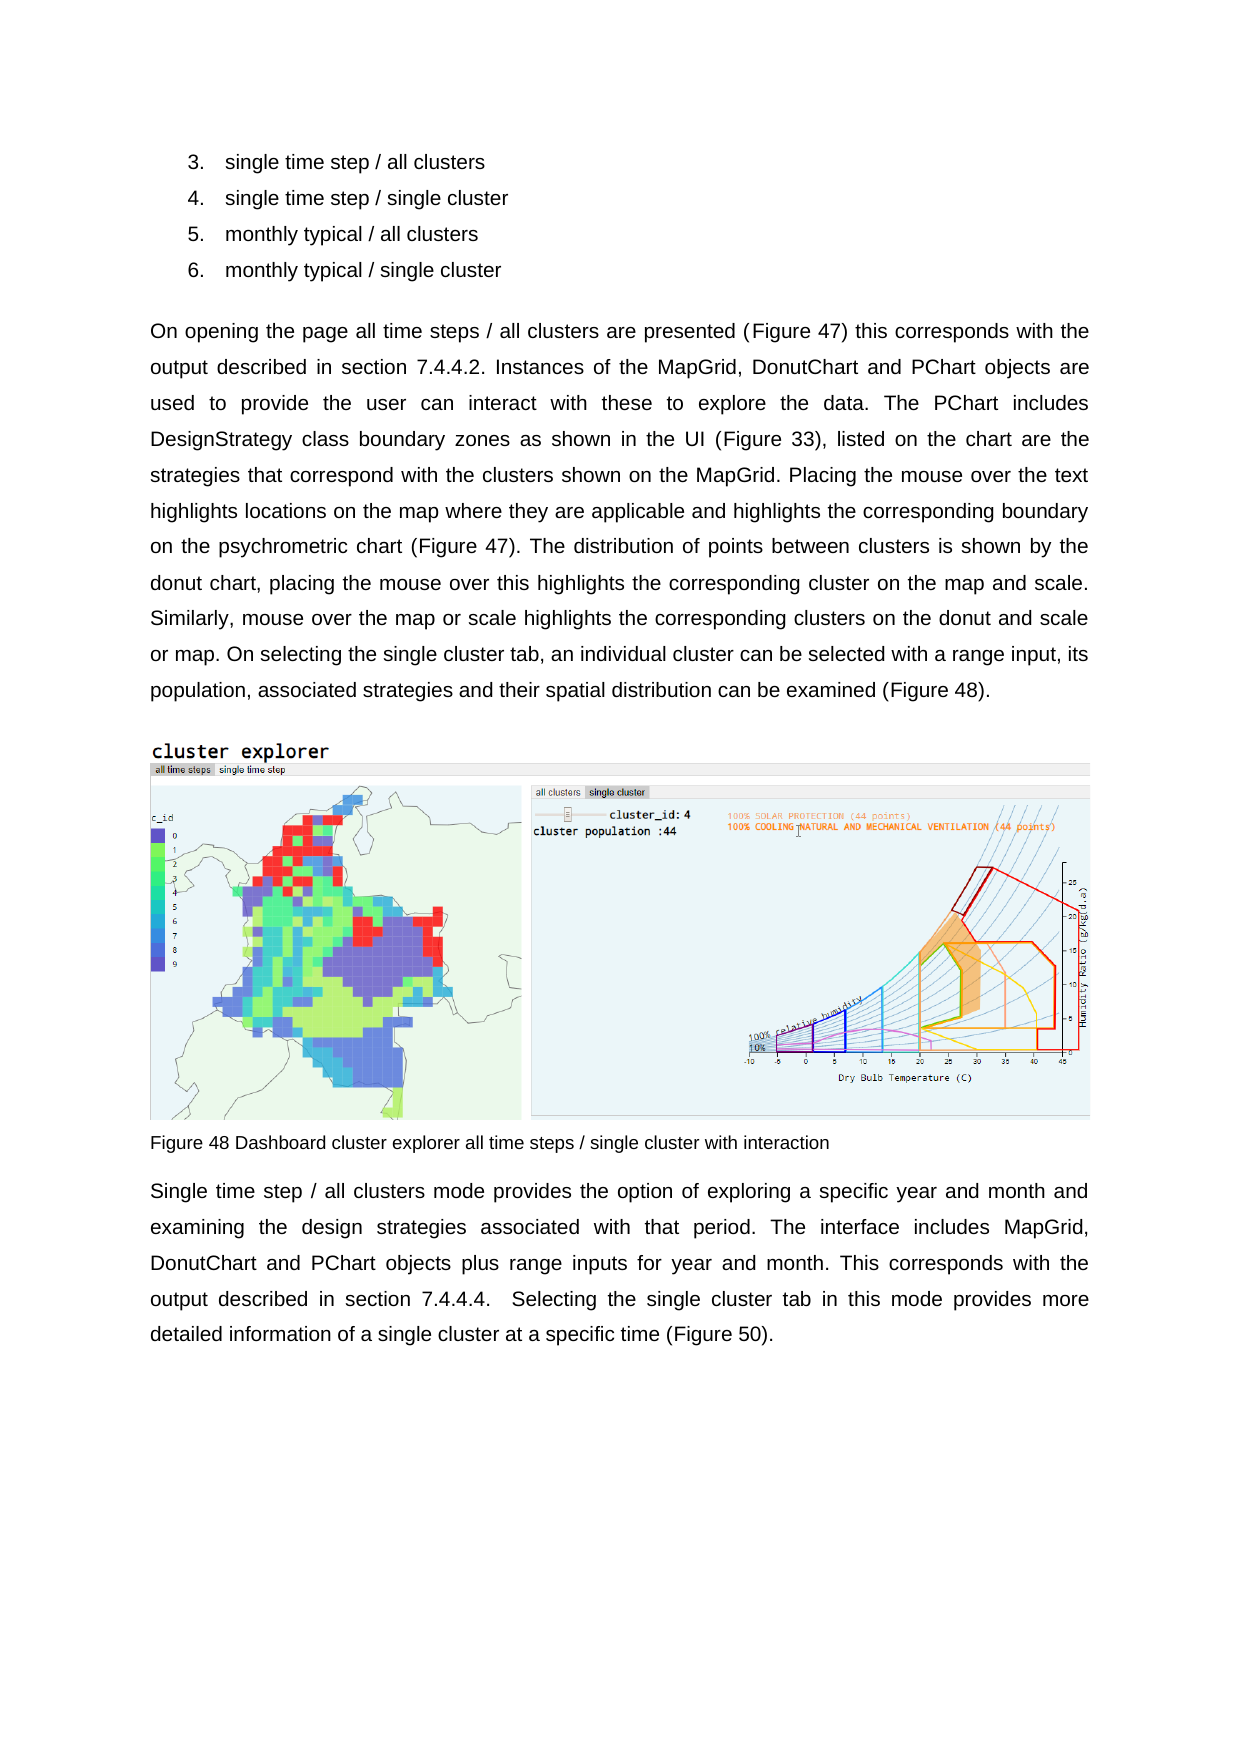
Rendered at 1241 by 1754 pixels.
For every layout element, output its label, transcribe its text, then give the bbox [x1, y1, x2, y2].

list monthly typical / single cluster [187, 258, 1090, 282]
text On opening the page all time steps / all clusters are presented (Figure 47) this corresponds with the output described in section 7.4.4.2. Instances of the MapGrid, DonutChart and PChart objects are used to provide the user can interact with these to explore the data. The PChart includes DesignStrategy class boundary zones as shown in the UI (Figure 33), listed on the chart are the strategies that correspond with the clusters shown on the MapGrid. Placing the mouse over the text highlights locations on the map where they are applicable and highlights the corresponding boundary on the psychrometric chart (Figure 47). The distribution of points between clusters is shown by the donut chart, placing the mouse over this highlights the corresponding cluster on the map and scale. Similarly, mouse over the map or scale highlights the corresponding clusters on the donut and scale or map. On selecting the single cluster tab, an individual cluster can be selected with a range input, its population, associated strategies and their spatial distribution can be examined (Figure 48). [150, 319, 1090, 702]
list single time step / all clusters [187, 150, 1090, 174]
list monthly typical / all clusters [187, 222, 1090, 246]
picture [150, 739, 1091, 1120]
list single time step / single cluster [187, 186, 1090, 210]
text Single time step / all clusters mode provides the option of exploring a specific year and month and examining the design strategies associated with that period. The interface includes MapGrid, DonutChart and PChart objects plus range inputs for year and month. This corresponds with the output described in section 7.4.4.4. Selecting the single cluster tab in this mode provides more detailed information of a single cluster at a specific time (Figure 50). [150, 1178, 1090, 1346]
